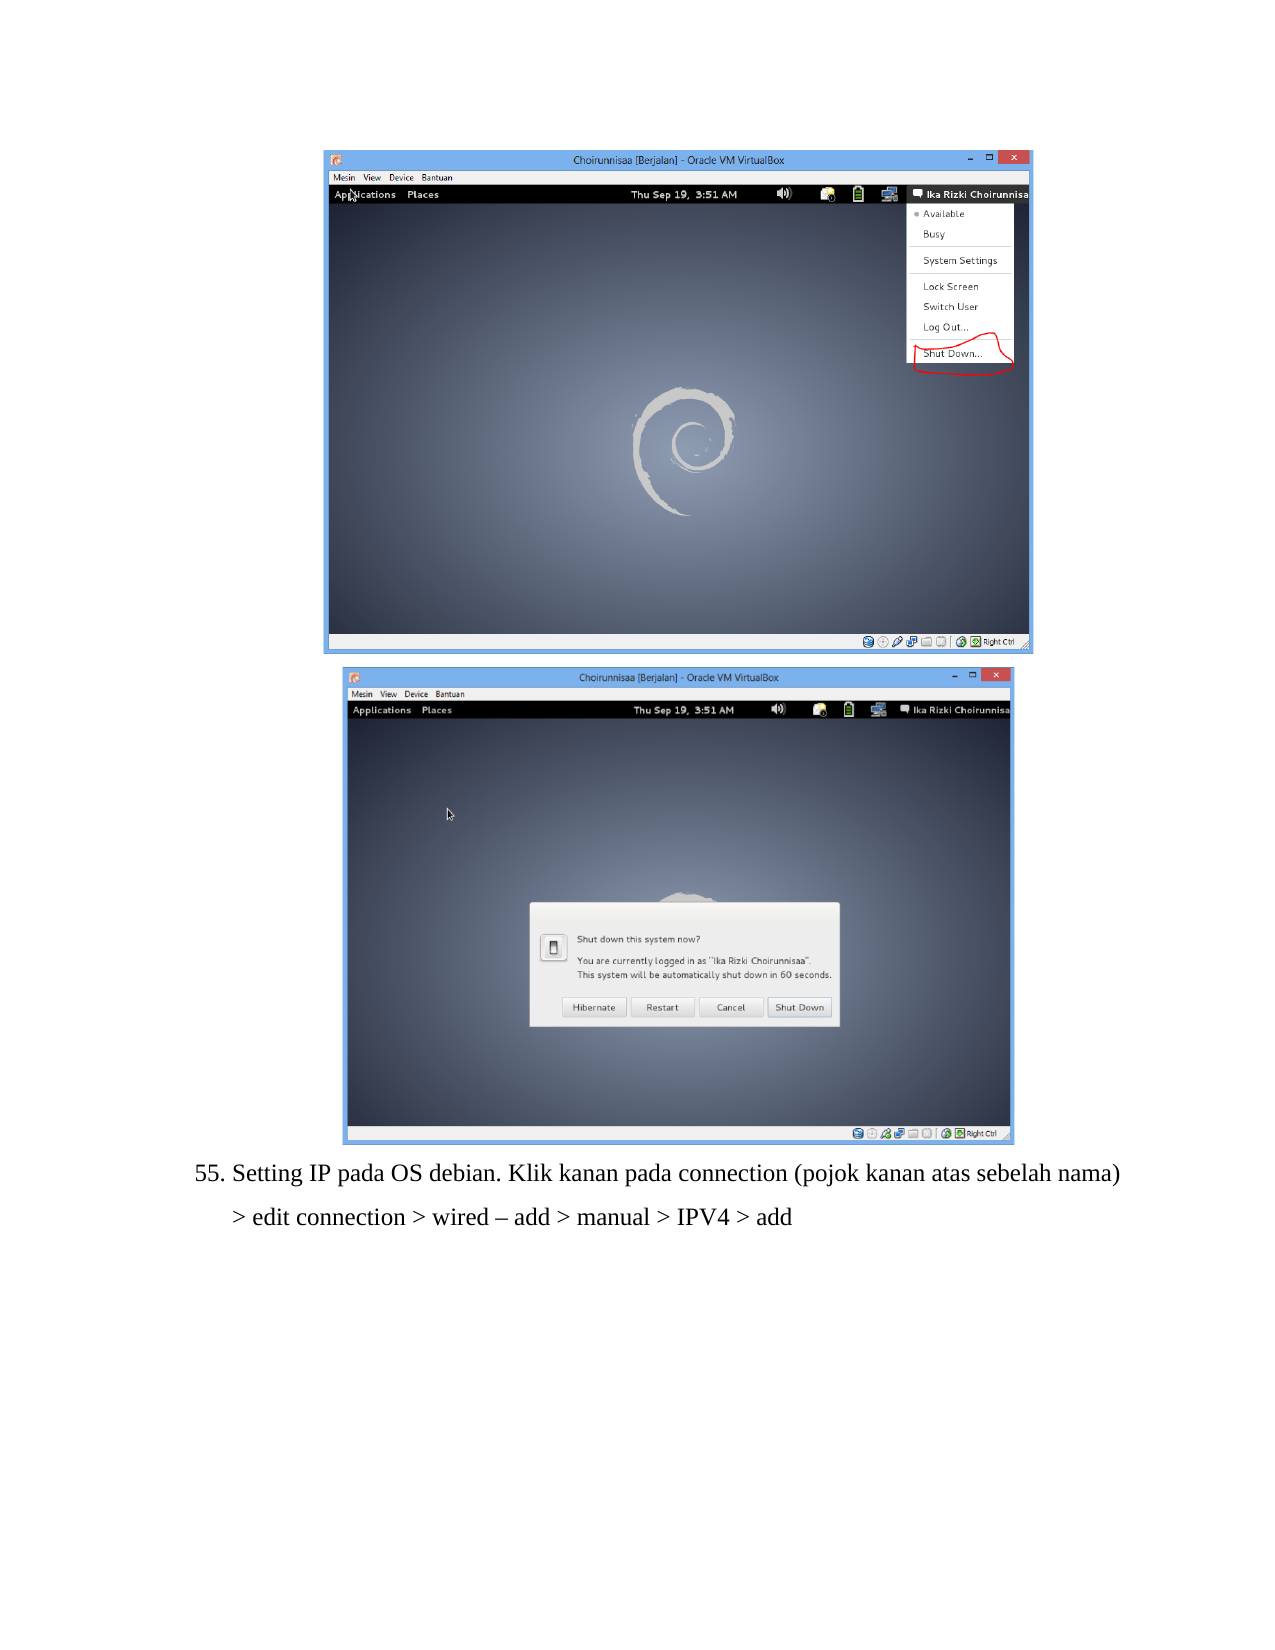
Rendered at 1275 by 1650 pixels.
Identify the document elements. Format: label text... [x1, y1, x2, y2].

list Setting IP pada OS debian. Klik kanan pada connection (pojok kanan atas sebelah nama) > edit connection > wired – add > manual > IPV4 > add [194, 1158, 1125, 1230]
picture [323, 150, 1034, 654]
picture [342, 667, 1015, 1145]
